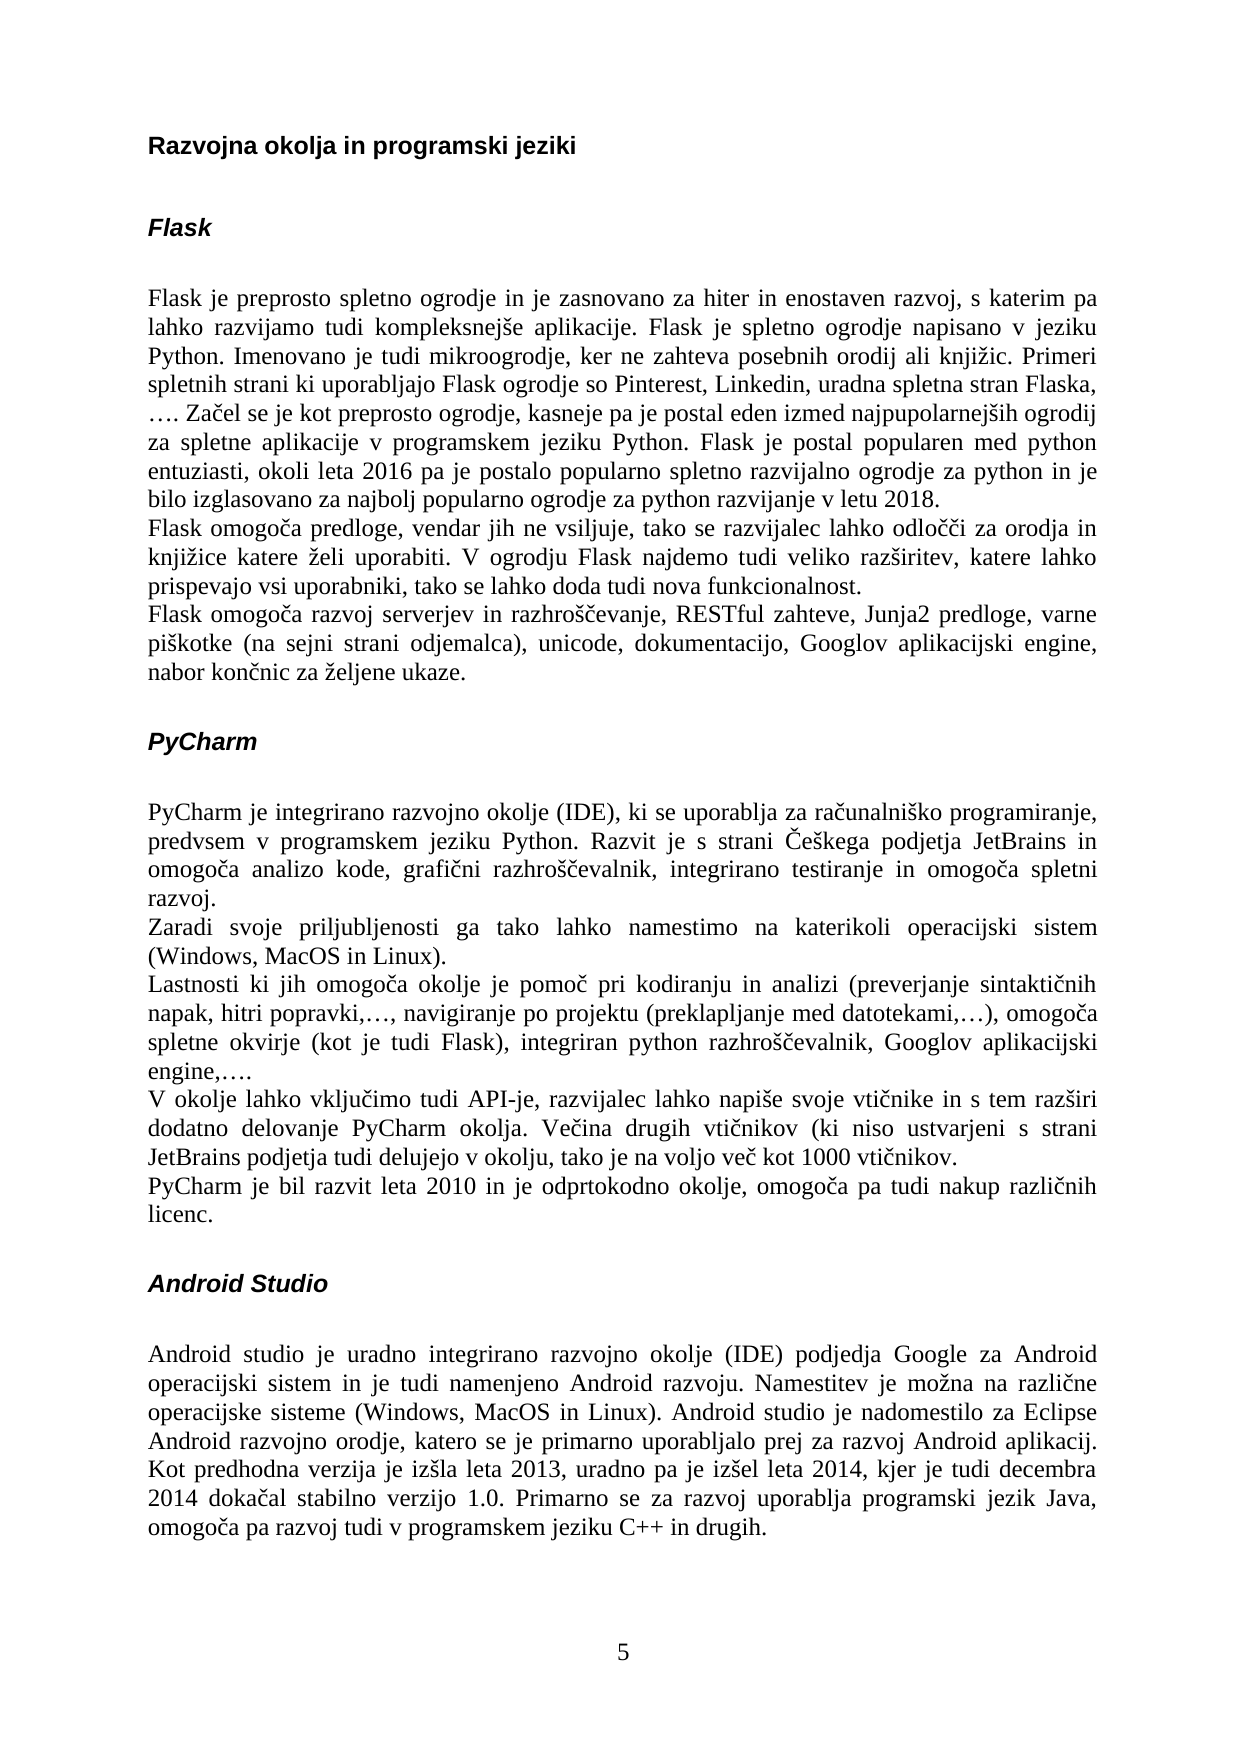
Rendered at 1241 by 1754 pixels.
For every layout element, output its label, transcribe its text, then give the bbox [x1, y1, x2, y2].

text Flask omogoča predloge, vendar jih ne vsiljuje, tako se razvijalec lahko odločči za orodja in knjižice katere želi uporabiti. V ogrodju Flask najdemo tudi veliko razširitev, katere lahko prispevajo vsi uporabniki, tako se lahko doda tudi nova funkcionalnost. [148, 513, 1098, 599]
text Flask omogoča razvoj serverjev in razhroščevanje, RESTful zahteve, Junja2 predloge, varne piškotke (na sejni strani odjemalca), unicode, dokumentacijo, Googlov aplikacijski engine, nabor končnic za željene ukaze. [148, 599, 1098, 686]
text Zaradi svoje priljubljenosti ga tako lahko namestimo na katerikoli operacijski sistem (Windows, MacOS in Linux). [148, 912, 1098, 969]
text Flask je preprosto spletno ogrodje in je zasnovano za hiter in enostaven razvoj, s katerim pa lahko razvijamo tudi kompleksnejše aplikacije. Flask je spletno ogrodje napisano v jeziku Python. Imenovano je tudi mikroogrodje, ker ne zahteva posebnih orodij ali knjižic. Primeri spletnih strani ki uporabljajo Flask ogrodje so Pinterest, Linkedin, uradna spletna stran Flaska,…. Začel se je kot preprosto ogrodje, kasneje pa je postal eden izmed najpupolarnejših ogrodij za spletne aplikacije v programskem jeziku Python. Flask je postal popularen med python entuziasti, okoli leta 2016 pa je postalo popularno spletno razvijalno ogrodje za python in je bilo izglasovano za najbolj popularno ogrodje za python razvijanje v letu 2018. [148, 283, 1098, 513]
subtitle Android Studio [148, 1269, 1098, 1298]
text V okolje lahko vključimo tudi API-je, razvijalec lahko napiše svoje vtičnike in s tem razširi dodatno delovanje PyCharm okolja. Večina drugih vtičnikov (ki niso ustvarjeni s strani JetBrains podjetja tudi delujejo v okolju, tako je na voljo več kot 1000 vtičnikov. [148, 1084, 1098, 1171]
text PyCharm je bil razvit leta 2010 in je odprtokodno okolje, omogoča pa tudi nakup različnih licenc. [148, 1171, 1098, 1228]
text Android studio je uradno integrirano razvojno okolje (IDE) podjedja Google za Android operacijski sistem in je tudi namenjeno Android razvoju. Namestitev je možna na različne operacijske sisteme (Windows, MacOS in Linux). Android studio je nadomestilo za Eclipse Android razvojno orodje, katero se je primarno uporabljalo prej za razvoj Android aplikacij. Kot predhodna verzija je izšla leta 2013, uradno pa je izšel leta 2014, kjer je tudi decembra 2014 dokačal stabilno verzijo 1.0. Primarno se za razvoj uporablja programski jezik Java, omogoča pa razvoj tudi v programskem jeziku C++ in drugih. [148, 1339, 1098, 1541]
subtitle Razvojna okolja in programski jeziki [148, 131, 1098, 159]
subtitle Flask [148, 213, 1098, 242]
text PyCharm je integrirano razvojno okolje (IDE), ki se uporablja za računalniško programiranje, predvsem v programskem jeziku Python. Razvit je s strani Češkega podjetja JetBrains in omogoča analizo kode, grafični razhroščevalnik, integrirano testiranje in omogoča spletni razvoj. [148, 797, 1098, 912]
text Lastnosti ki jih omogoča okolje je pomoč pri kodiranju in analizi (preverjanje sintaktičnih napak, hitri popravki,…, navigiranje po projektu (preklapljanje med datotekami,…), omogoča spletne okvirje (kot je tudi Flask), integriran python razhroščevalnik, Googlov aplikacijski engine,…. [148, 969, 1098, 1084]
subtitle PyCharm [148, 727, 1098, 756]
